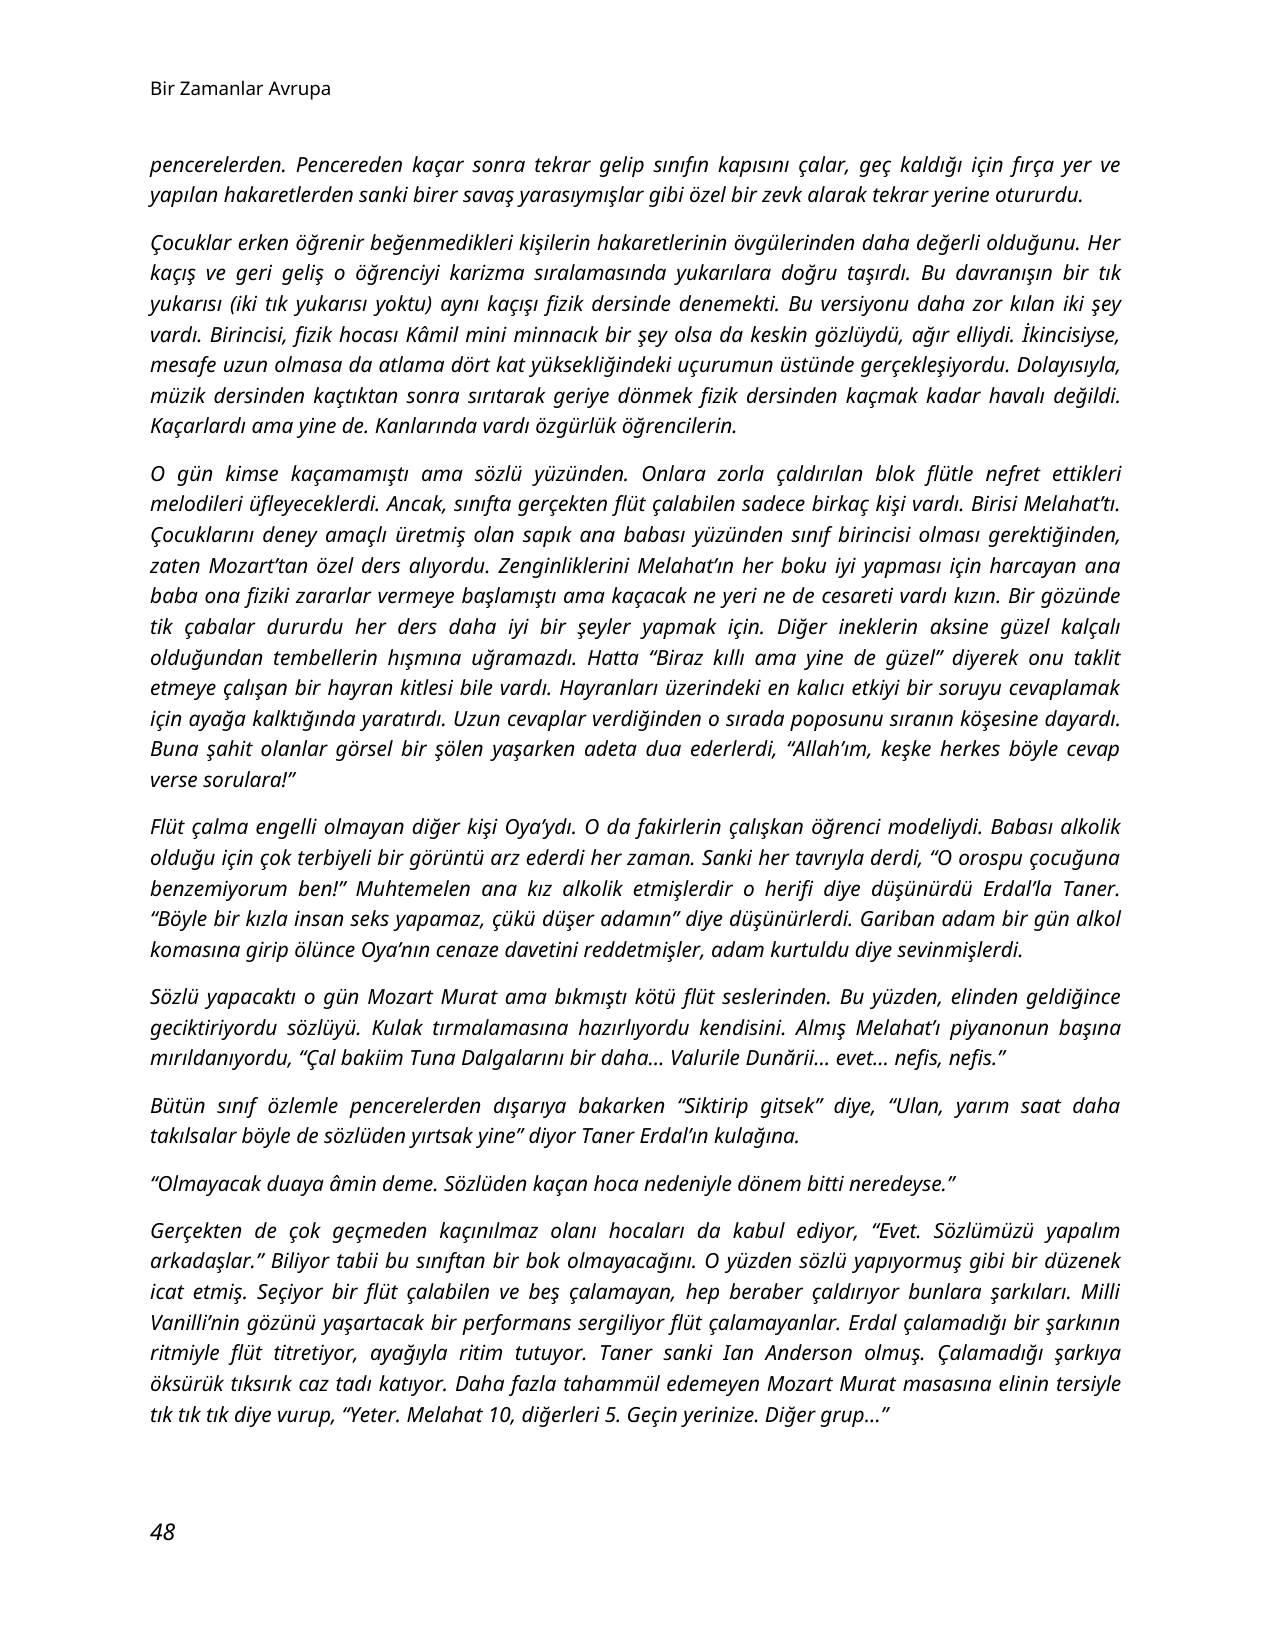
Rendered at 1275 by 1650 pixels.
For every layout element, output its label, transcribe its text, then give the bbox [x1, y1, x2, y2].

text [150, 150, 1125, 209]
text Bütün sınıf özlemle pencerelerden dışarıya bakarken “Siktirip gitsek” diye, “Ulan, yarım saat daha takılsalar böyle de sözlüden yırtsak yine” diyor Taner Erdal’ın kulağına. [150, 1091, 1125, 1150]
text Gerçekten de çok geçmeden kaçınılmaz olanı hocaları da kabul ediyor, “Evet. Sözlümüzü yapalım arkadaşlar.” Biliyor tabii bu sınıftan bir bok olmayacağını. O yüzden sözlü yapıyormuş gibi bir düzenek icat etmiş. Seçiyor bir flüt çalabilen ve beş çalamayan, hep beraber çaldırıyor bunlara şarkıları. Milli Vanilli’nin gözünü yaşartacak bir performans sergiliyor flüt çalamayanlar. Erdal çalamadığı bir şarkının ritmiyle flüt titretiyor, ayağıyla ritim tutuyor. Taner sanki Ian Anderson olmuş. Çalamadığı şarkıya öksürük tıksırık caz tadı katıyor. Daha fazla tahammül edemeyen Mozart Murat masasına elinin tersiyle tık tık tık diye vurup, “Yeter. Melahat 10, diğerleri 5. Geçin yerinize. Diğer grup…” [150, 1216, 1125, 1428]
text Çocuklar erken öğrenir beğenmedikleri kişilerin hakaretlerinin övgülerinden daha değerli olduğunu. Her kaçış ve geri geliş o öğrenciyi karizma sıralamasında yukarılara doğru taşırdı. Bu davranışın bir tık yukarısı (iki tık yukarısı yoktu) aynı kaçışı fizik dersinde denemekti. Bu versiyonu daha zor kılan iki şey vardı. Birincisi, fizik hocası Kâmil mini minnacık bir şey olsa da keskin gözlüydü, ağır elliydi. İkincisiyse, mesafe uzun olmasa da atlama dört kat yüksekliğindeki uçurumun üstünde gerçekleşiyordu. Dolayısıyla, müzik dersinden kaçtıktan sonra sırıtarak geriye dönmek fizik dersinden kaçmak kadar havalı değildi. Kaçarlardı ama yine de. Kanlarında vardı özgürlük öğrencilerin. [150, 228, 1125, 440]
text O gün kimse kaçamamıştı ama sözlü yüzünden. Onlara zorla çaldırılan blok flütle nefret ettikleri melodileri üfleyeceklerdi. Ancak, sınıfta gerçekten flüt çalabilen sadece birkaç kişi vardı. Birisi Melahat’tı. Çocuklarını deney amaçlı üretmiş olan sapık ana babası yüzünden sınıf birincisi olması gerektiğinden, zaten Mozart’tan özel ders alıyordu. Zenginliklerini Melahat’ın her boku iyi yapması için harcayan ana baba ona fiziki zararlar vermeye başlamıştı ama kaçacak ne yeri ne de cesareti vardı kızın. Bir gözünde tik çabalar dururdu her ders daha iyi bir şeyler yapmak için. Diğer ineklerin aksine güzel kalçalı olduğundan tembellerin hışmına uğramazdı. Hatta “Biraz kıllı ama yine de güzel” diyerek onu taklit etmeye çalışan bir hayran kitlesi bile vardı. Hayranları üzerindeki en kalıcı etkiyi bir soruyu cevaplamak için ayağa kalktığında yaratırdı. Uzun cevaplar verdiğinden o sırada poposunu sıranın köşesine dayardı. Buna şahit olanlar görsel bir şölen yaşarken adeta dua ederlerdi, “Allah’ım, keşke herkes böyle cevap verse sorulara!” [150, 459, 1125, 794]
text Sözlü yapacaktı o gün Mozart Murat ama bıkmıştı kötü flüt seslerinden. Bu yüzden, elinden geldiğince geciktiriyordu sözlüyü. Kulak tırmalamasına hazırlıyordu kendisini. Almış Melahat’ı piyanonun başına mırıldanıyordu, “Çal bakiim Tuna Dalgalarını bir daha… Valurile Dunării… evet… nefis, nefis.” [150, 982, 1125, 1072]
text Flüt çalma engelli olmayan diğer kişi Oya’ydı. O da fakirlerin çalışkan öğrenci modeliydi. Babası alkolik olduğu için çok terbiyeli bir görüntü arz ederdi her zaman. Sanki her tavrıyla derdi, “O orospu çocuğuna benzemiyorum ben!” Muhtemelen ana kız alkolik etmişlerdir o herifi diye düşünürdü Erdal’la Taner. “Böyle bir kızla insan seks yapamaz, çükü düşer adamın” diye düşünürlerdi. Gariban adam bir gün alkol komasına girip ölünce Oya’nın cenaze davetini reddetmişler, adam kurtuldu diye sevinmişlerdi. [150, 812, 1125, 963]
text “Olmayacak duaya âmin deme. Sözlüden kaçan hoca nedeniyle dönem bitti neredeyse.” [150, 1169, 1125, 1197]
